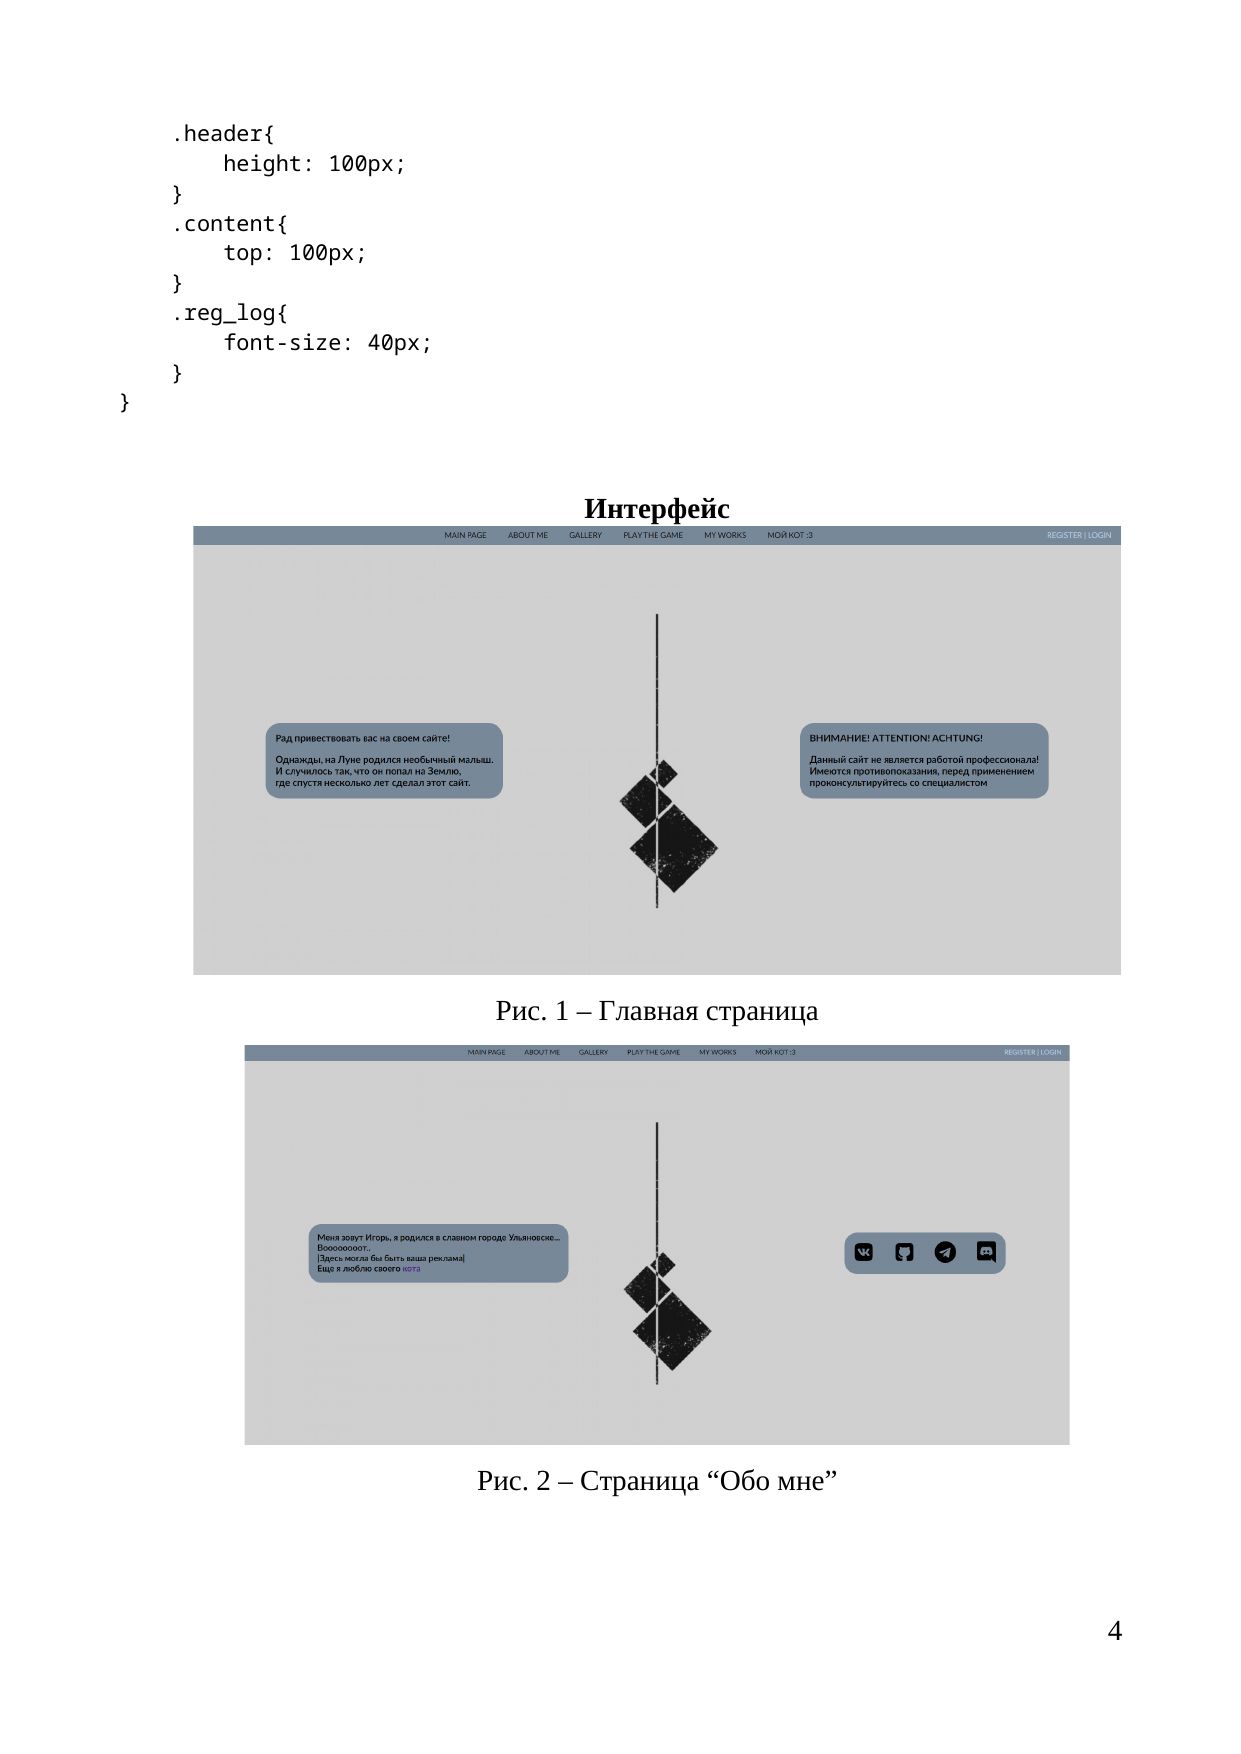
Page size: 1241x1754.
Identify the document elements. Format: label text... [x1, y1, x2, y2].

text font-size: 40px; [118, 327, 1122, 356]
text Рис. 2 – Страница “Обо мне” [118, 1463, 1122, 1496]
text .header{ [118, 118, 1122, 148]
picture [193, 526, 1121, 975]
subtitle Интерфейс [118, 491, 1122, 525]
text Рис. 1 – Главная страница [118, 993, 1122, 1027]
text .content{ [118, 207, 1122, 237]
text height: 100px; [118, 148, 1122, 178]
picture [244, 1045, 1070, 1445]
text .reg_log{ [118, 297, 1122, 327]
text } [118, 178, 1122, 207]
text } [118, 267, 1122, 297]
text } [118, 386, 1122, 416]
text top: 100px; [118, 237, 1122, 267]
text } [118, 356, 1122, 386]
